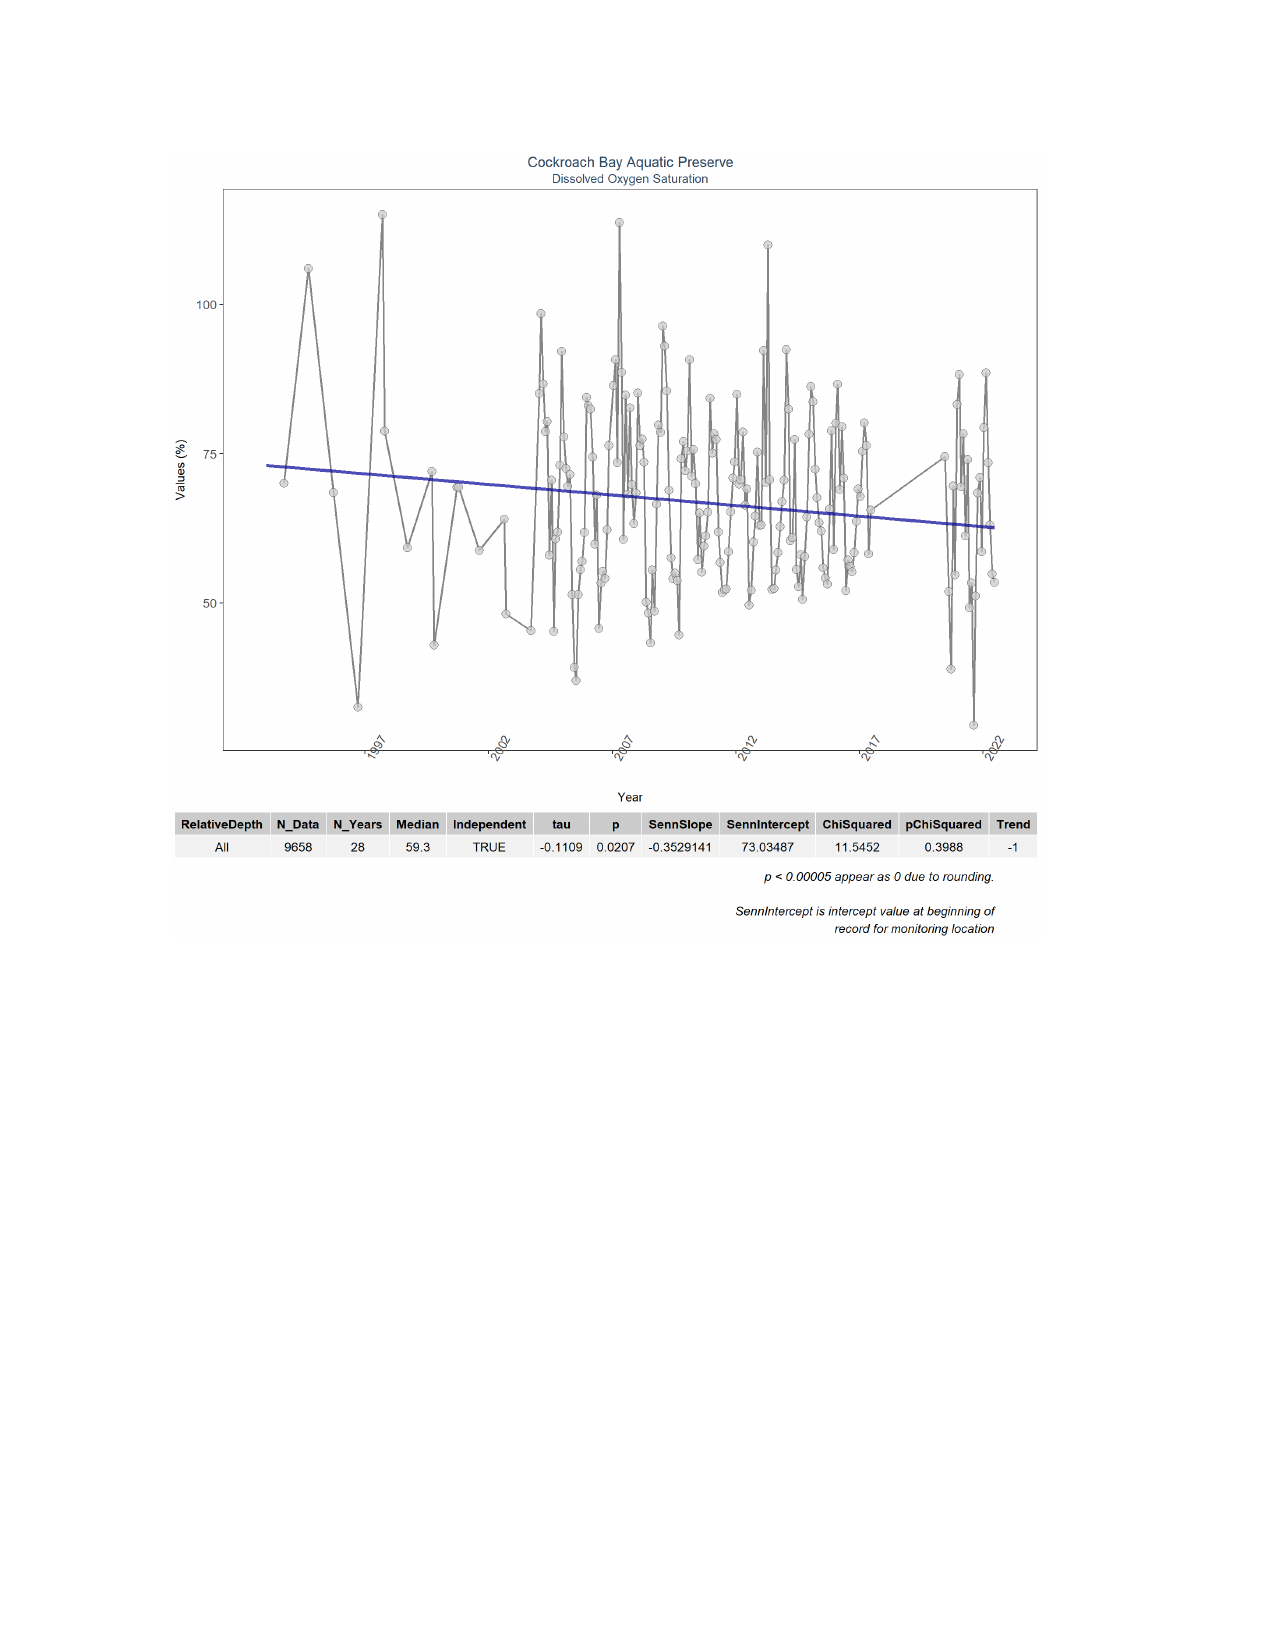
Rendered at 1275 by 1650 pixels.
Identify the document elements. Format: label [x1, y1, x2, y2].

picture [168, 150, 1044, 938]
